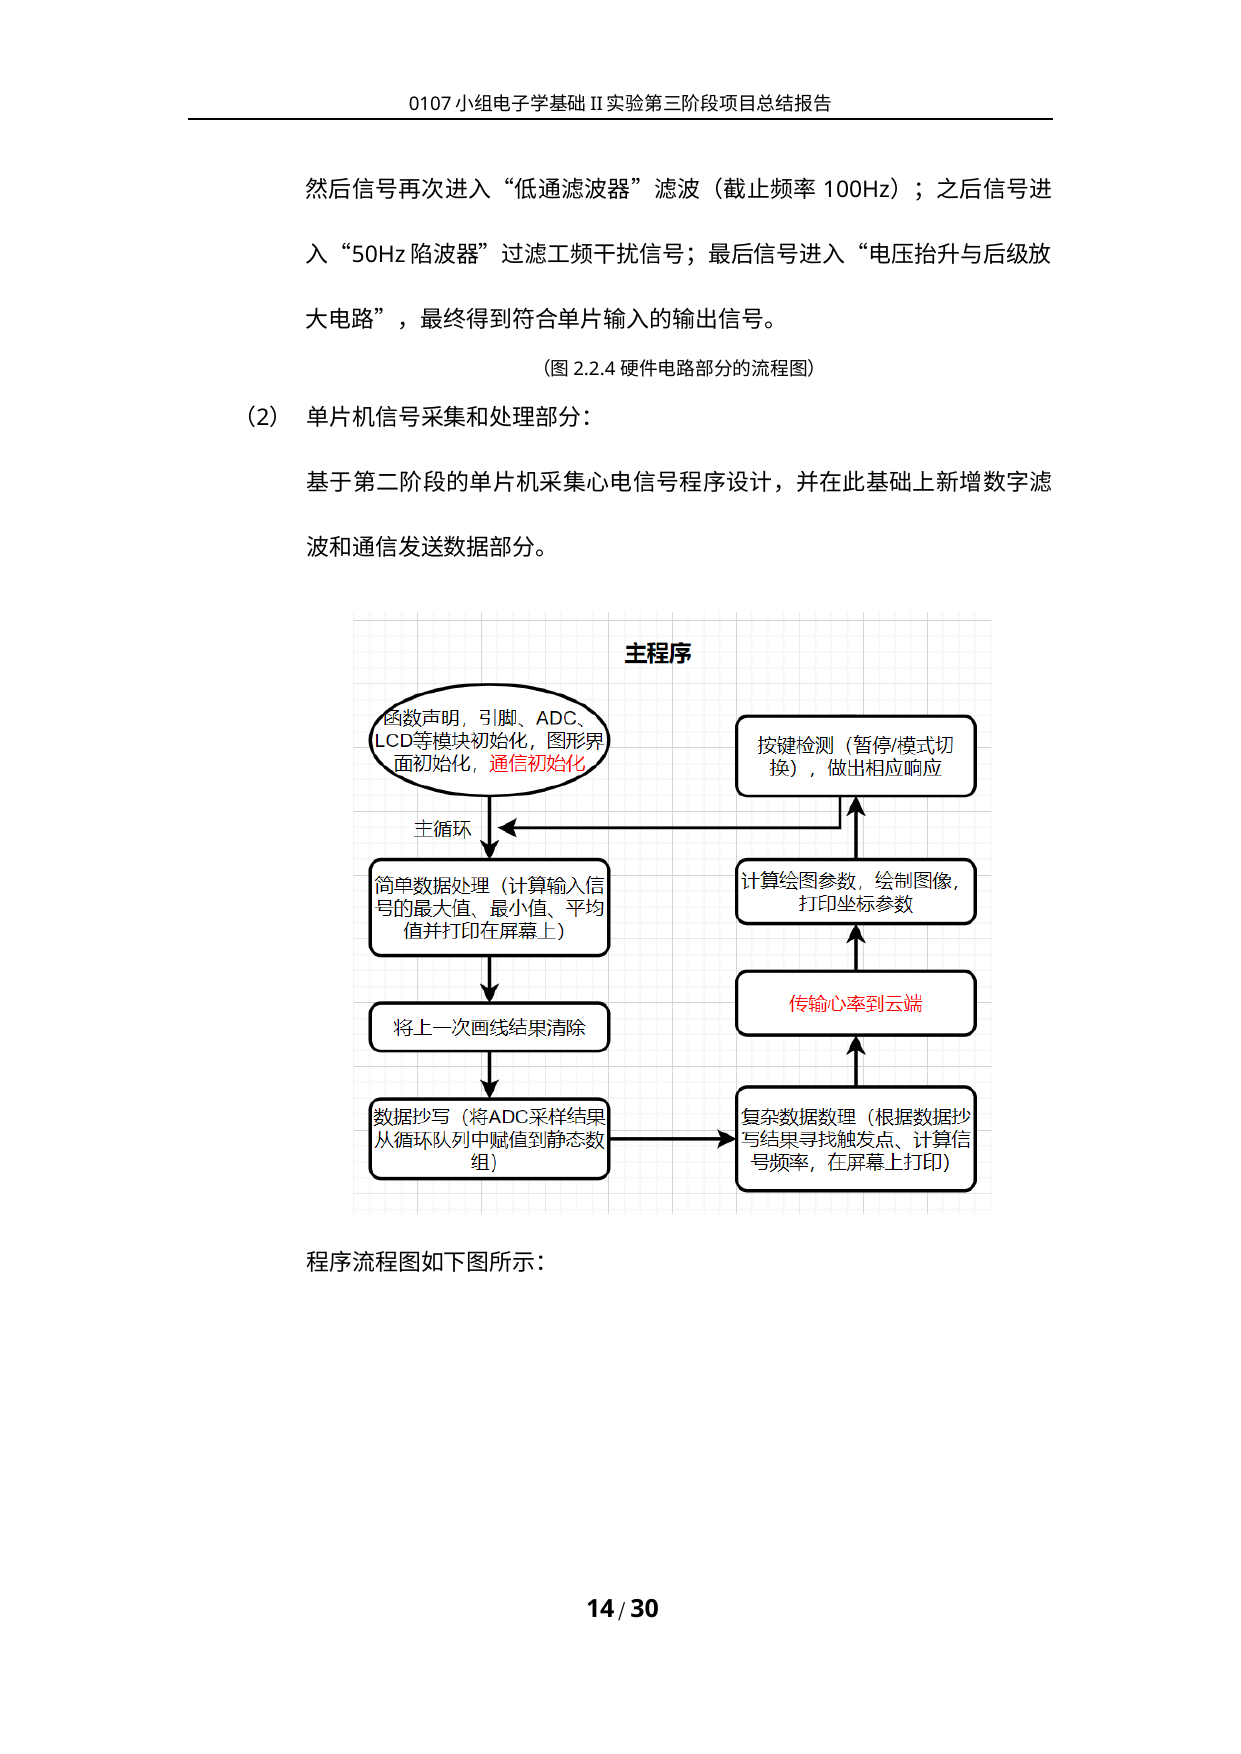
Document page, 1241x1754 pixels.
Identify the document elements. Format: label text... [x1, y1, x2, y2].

list 单片机信号采集和处理部分： [262, 383, 1053, 448]
picture [353, 612, 992, 1214]
list 基于第二阶段的单片机采集心电信号程序设计，并在此基础上新增数字滤波和通信发送数据部分。 [306, 448, 1053, 578]
list （图2.2.4 硬件电路部分的流程图） [306, 351, 1053, 383]
